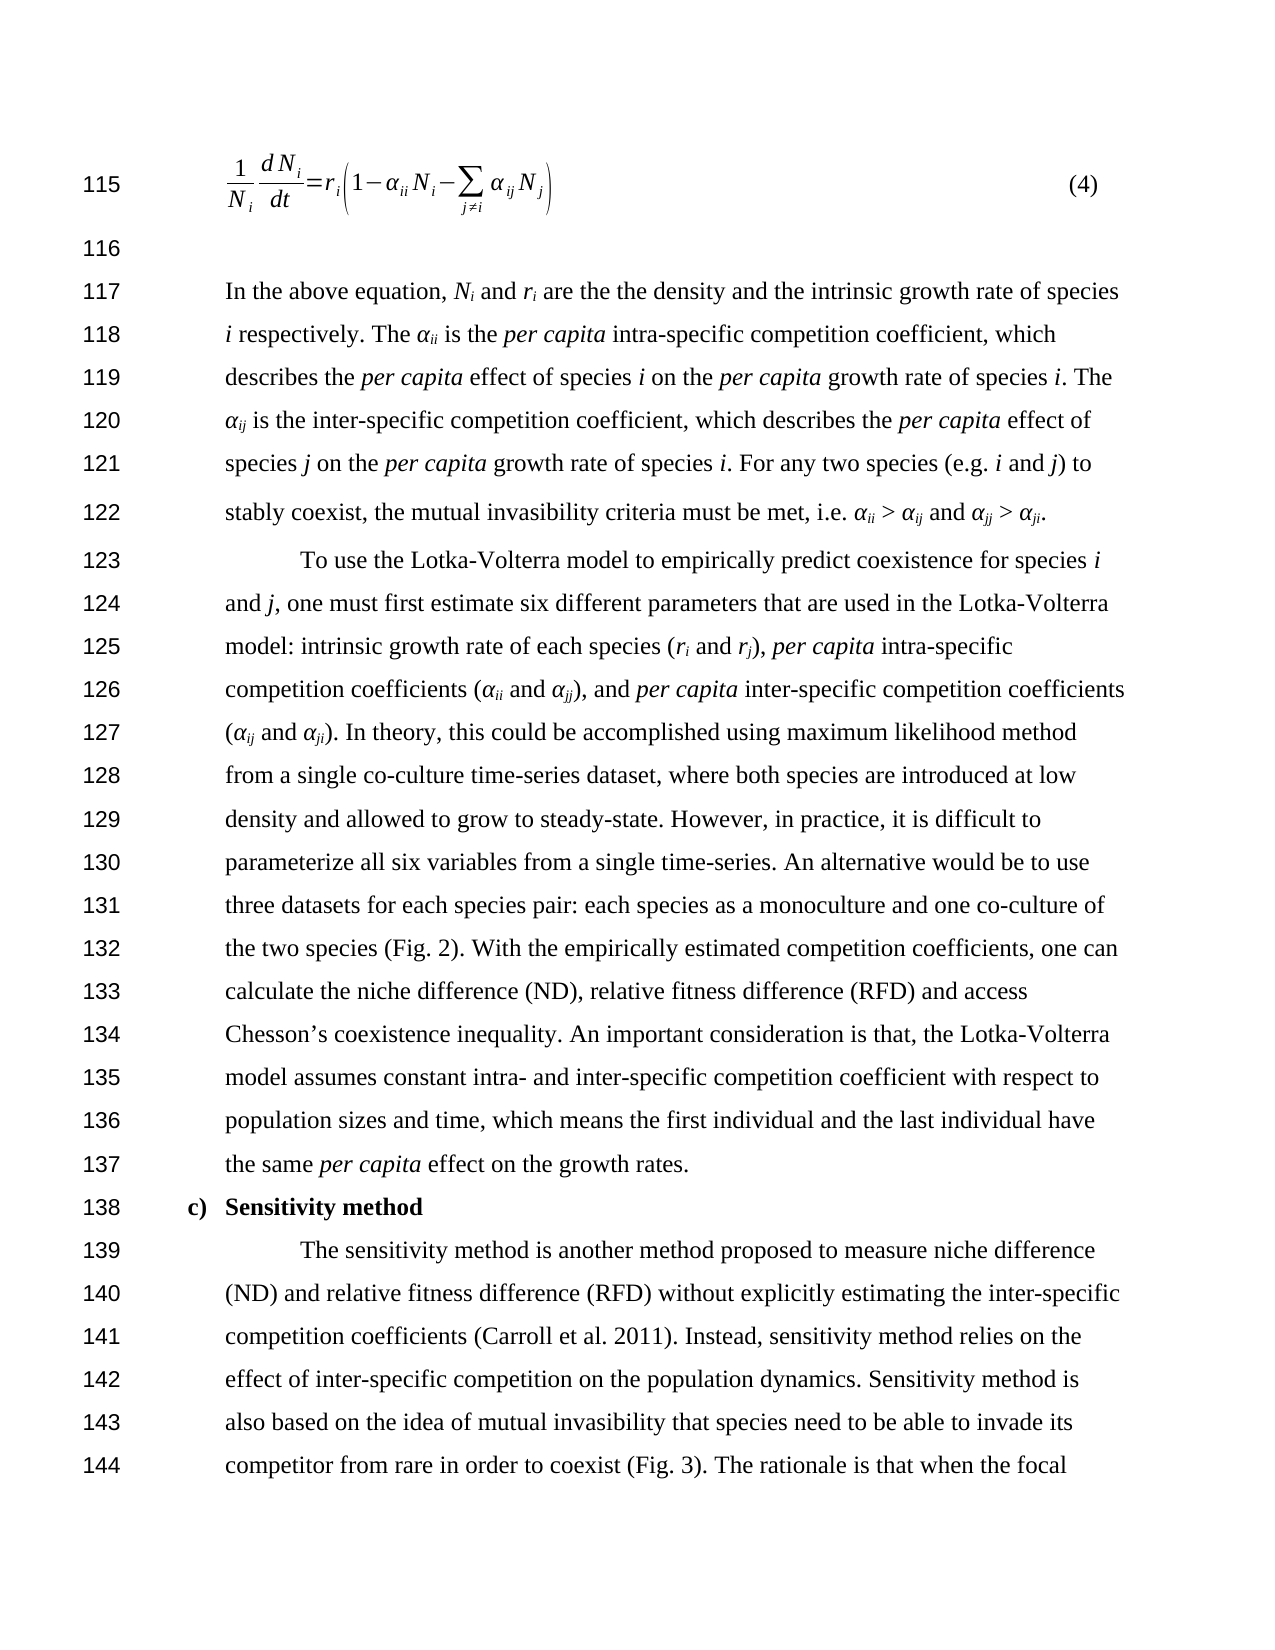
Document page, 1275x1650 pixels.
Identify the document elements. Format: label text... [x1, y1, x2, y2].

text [225, 1235, 1125, 1479]
text In the above equation, Ni and ri are the the density and the intrinsic growth rate of species i respectively. The αii is the per capita intra-specific competition coefficient, which describes the per capita effect of species i on the per capita growth rate of species i. The αij is the inter-specific competition coefficient, which describes the per capita effect of species j on the per capita growth rate of species i. For any two species (e.g. i and j) to stably coexist, the mutual invasibility criteria must be met, i.e. αii > αij and αjj > αji. [225, 276, 1125, 528]
list Sensitivity method [187, 1192, 1125, 1221]
text (4) [225, 150, 1125, 261]
text To use the Lotka-Volterra model to empirically predict coexistence for species i and j, one must first estimate six different parameters that are used in the Lotka-Volterra model: intrinsic growth rate of each species (ri and rj), per capita intra-specific competition coefficients (αii and αjj), and per capita inter-specific competition coefficients (αij and αji). In theory, this could be accomplished using maximum likelihood method from a single co-culture time-series dataset, where both species are introduced at low density and allowed to grow to steady-state. However, in practice, it is difficult to parameterize all six variables from a single time-series. An alternative would be to use three datasets for each species pair: each species as a monoculture and one co-culture of the two species (Fig. 2). With the empirically estimated competition coefficients, one can calculate the niche difference (ND), relative fitness difference (RFD) and access Chesson’s coexistence inequality. An important consideration is that, the Lotka-Volterra model assumes constant intra- and inter-specific competition coefficient with respect to population sizes and time, which means the first individual and the last individual have the same per capita effect on the growth rates. [225, 545, 1125, 1177]
